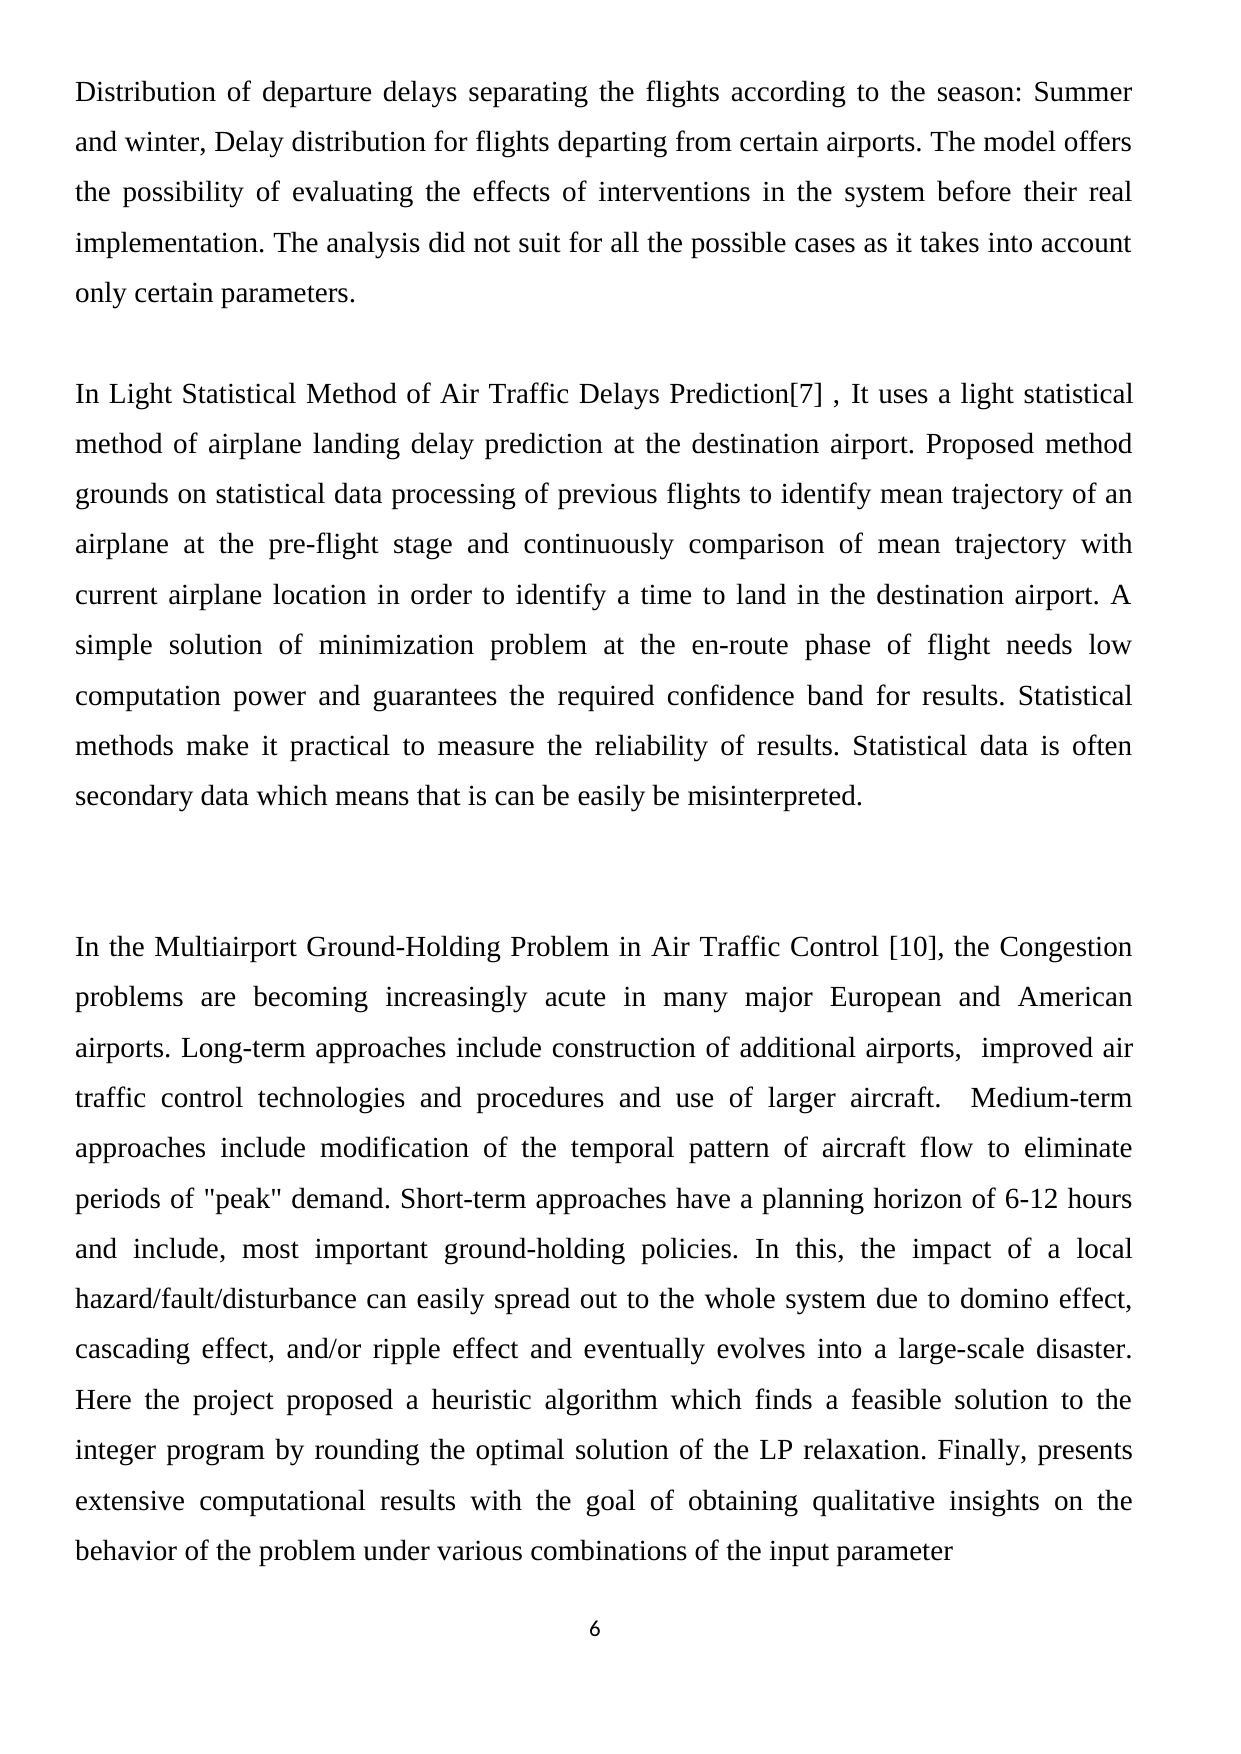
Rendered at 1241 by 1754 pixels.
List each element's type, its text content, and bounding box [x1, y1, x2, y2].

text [75, 74, 1134, 309]
text In Light Statistical Method of Air Traffic Delays Prediction[7] , It uses a light statistical method of airplane landing delay prediction at the destination airport. Proposed method grounds on statistical data processing of previous flights to identify mean trajectory of an airplane at the pre-flight stage and continuously comparison of mean trajectory with current airplane location in order to identify a time to land in the destination airport. A simple solution of minimization problem at the en-route phase of flight needs low computation power and guarantees the required confidence band for results. Statistical methods make it practical to measure the reliability of results. Statistical data is often secondary data which means that is can be easily be misinterpreted. [75, 376, 1134, 812]
text In the Multiairport Ground-Holding Problem in Air Traffic Control [10], the Congestion problems are becoming increasingly acute in many major European and American airports. Long-term approaches include construction of additional airports, improved air traffic control technologies and procedures and use of larger aircraft. Medium-term approaches include modification of the temporal pattern of aircraft flow to eliminate periods of "peak" demand. Short-term approaches have a planning horizon of 6-12 hours and include, most important ground-holding policies. In this, the impact of a local hazard/fault/disturbance can easily spread out to the whole system due to domino effect, cascading effect, and/or ripple effect and eventually evolves into a large-scale disaster. Here the project proposed a heuristic algorithm which finds a feasible solution to the integer program by rounding the optimal solution of the LP relaxation. Finally, presents extensive computational results with the goal of obtaining qualitative insights on the behavior of the problem under various combinations of the input parameter [75, 929, 1134, 1566]
